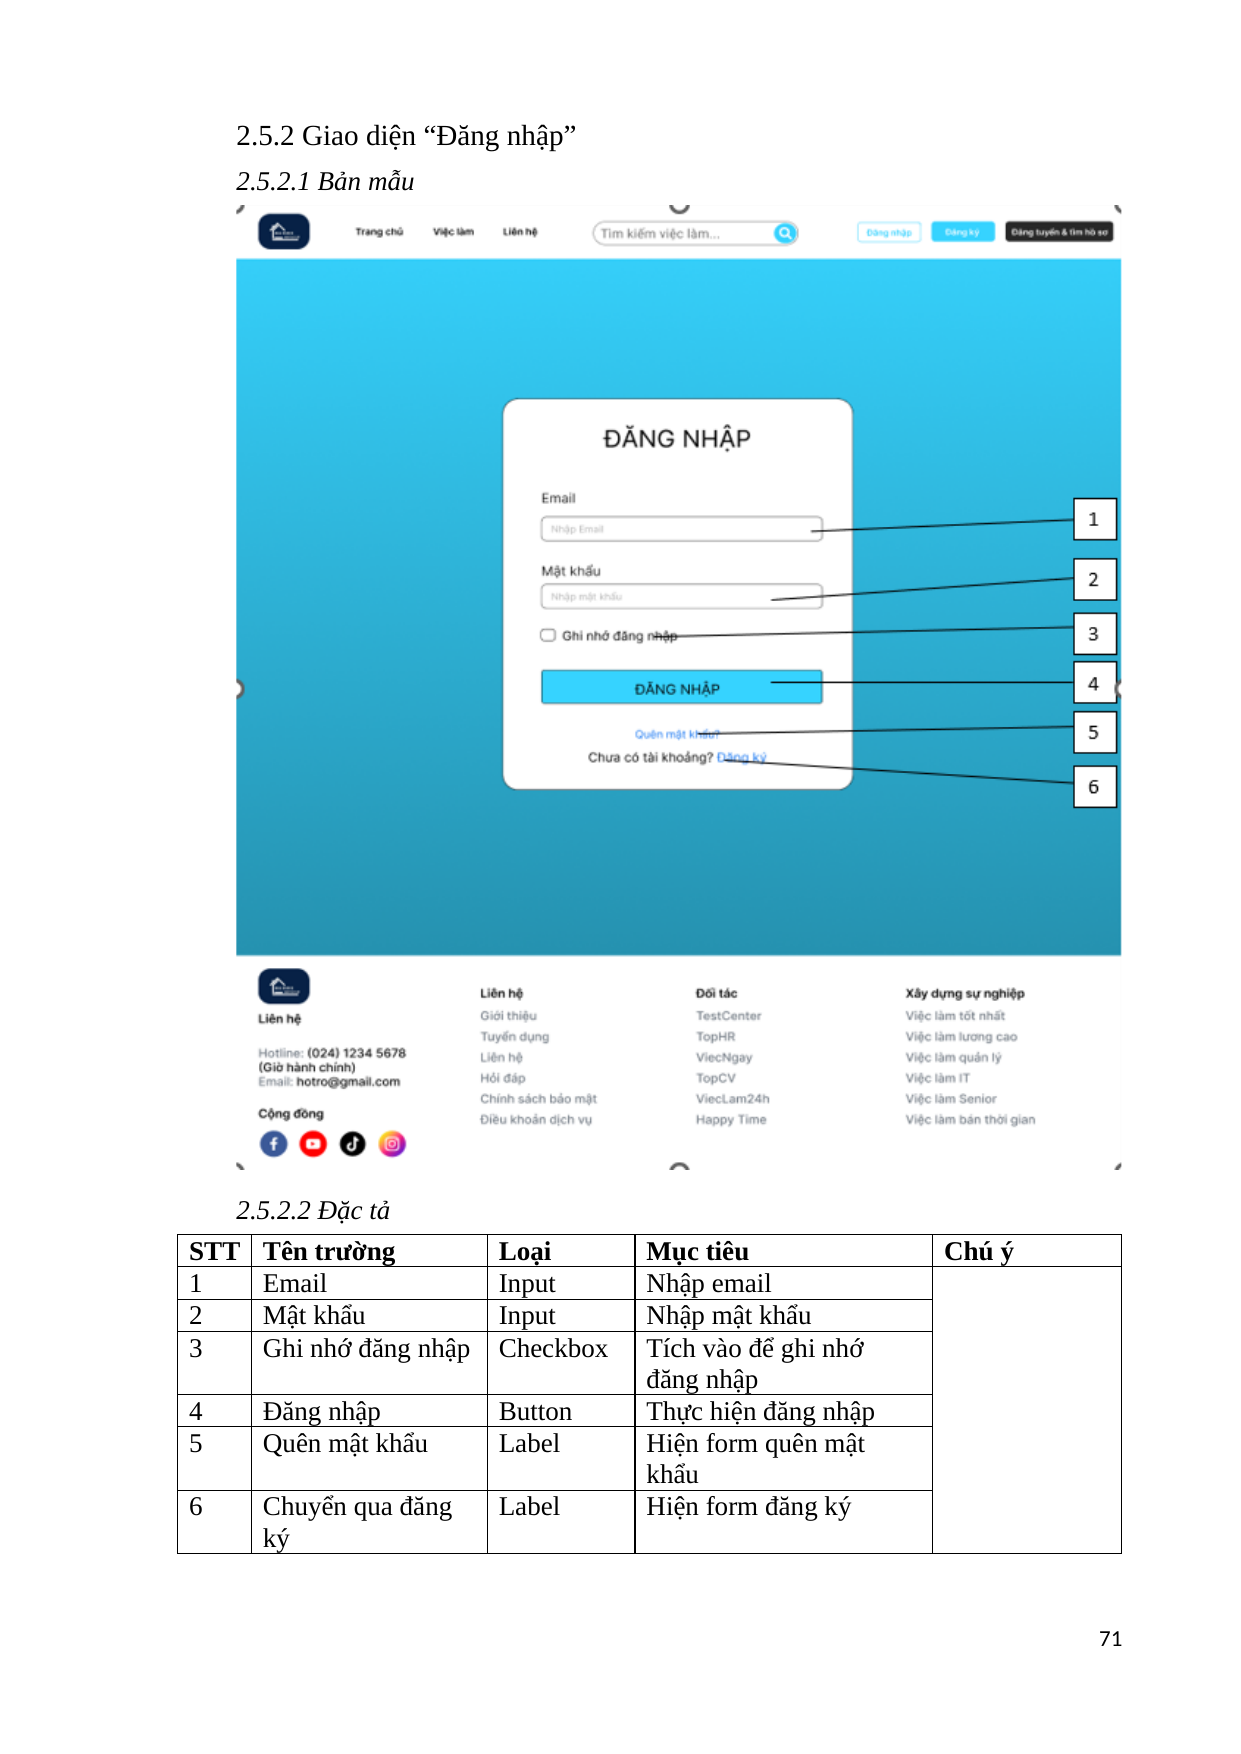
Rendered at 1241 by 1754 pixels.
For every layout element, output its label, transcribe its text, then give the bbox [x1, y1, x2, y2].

table_cell Ghi nhớ đăng nhập [252, 1332, 487, 1394]
table_header Loại [488, 1235, 634, 1266]
table_cell Input [488, 1300, 634, 1331]
subtitle 2.5.2.2 Đặc tả [177, 1194, 1122, 1225]
subtitle 2.5.2.1 Bản mẫu [177, 165, 1122, 196]
table_cell Checkbox [488, 1332, 634, 1394]
table_cell 6 [178, 1491, 251, 1553]
table_cell Mật khẩu [252, 1300, 487, 1331]
table_cell 5 [178, 1427, 251, 1489]
table_cell 3 [178, 1332, 251, 1394]
table_cell Input [488, 1267, 634, 1298]
table_cell Tích vào để ghi nhớ đăng nhập [636, 1332, 932, 1394]
table_cell Label [488, 1427, 634, 1489]
table_header Mục tiêu [636, 1235, 932, 1266]
table_cell Email [252, 1267, 487, 1298]
table_header Tên trường [252, 1235, 487, 1266]
table_cell Thực hiện đăng nhập [636, 1395, 932, 1426]
table_cell Nhập mật khẩu [636, 1300, 932, 1331]
subtitle 2.5.2 Giao diện “Đăng nhập” [177, 118, 1122, 152]
table_cell Nhập email [636, 1267, 932, 1298]
table_cell Hiện form đăng ký [636, 1491, 932, 1553]
table_header STT [178, 1235, 251, 1266]
table_cell Hiện form quên mật khẩu [636, 1427, 932, 1489]
table_header Chú ý [933, 1235, 1121, 1266]
table_cell Đăng nhập [252, 1395, 487, 1426]
table_cell Button [488, 1395, 634, 1426]
table_cell 4 [178, 1395, 251, 1426]
table_cell Chuyển qua đăng ký [252, 1491, 487, 1553]
table_cell [933, 1267, 1121, 1553]
table_cell 2 [178, 1300, 251, 1331]
table_cell 1 [178, 1267, 251, 1298]
table_cell Label [488, 1491, 634, 1553]
table_cell Quên mật khẩu [252, 1427, 487, 1489]
picture [236, 205, 1122, 1170]
